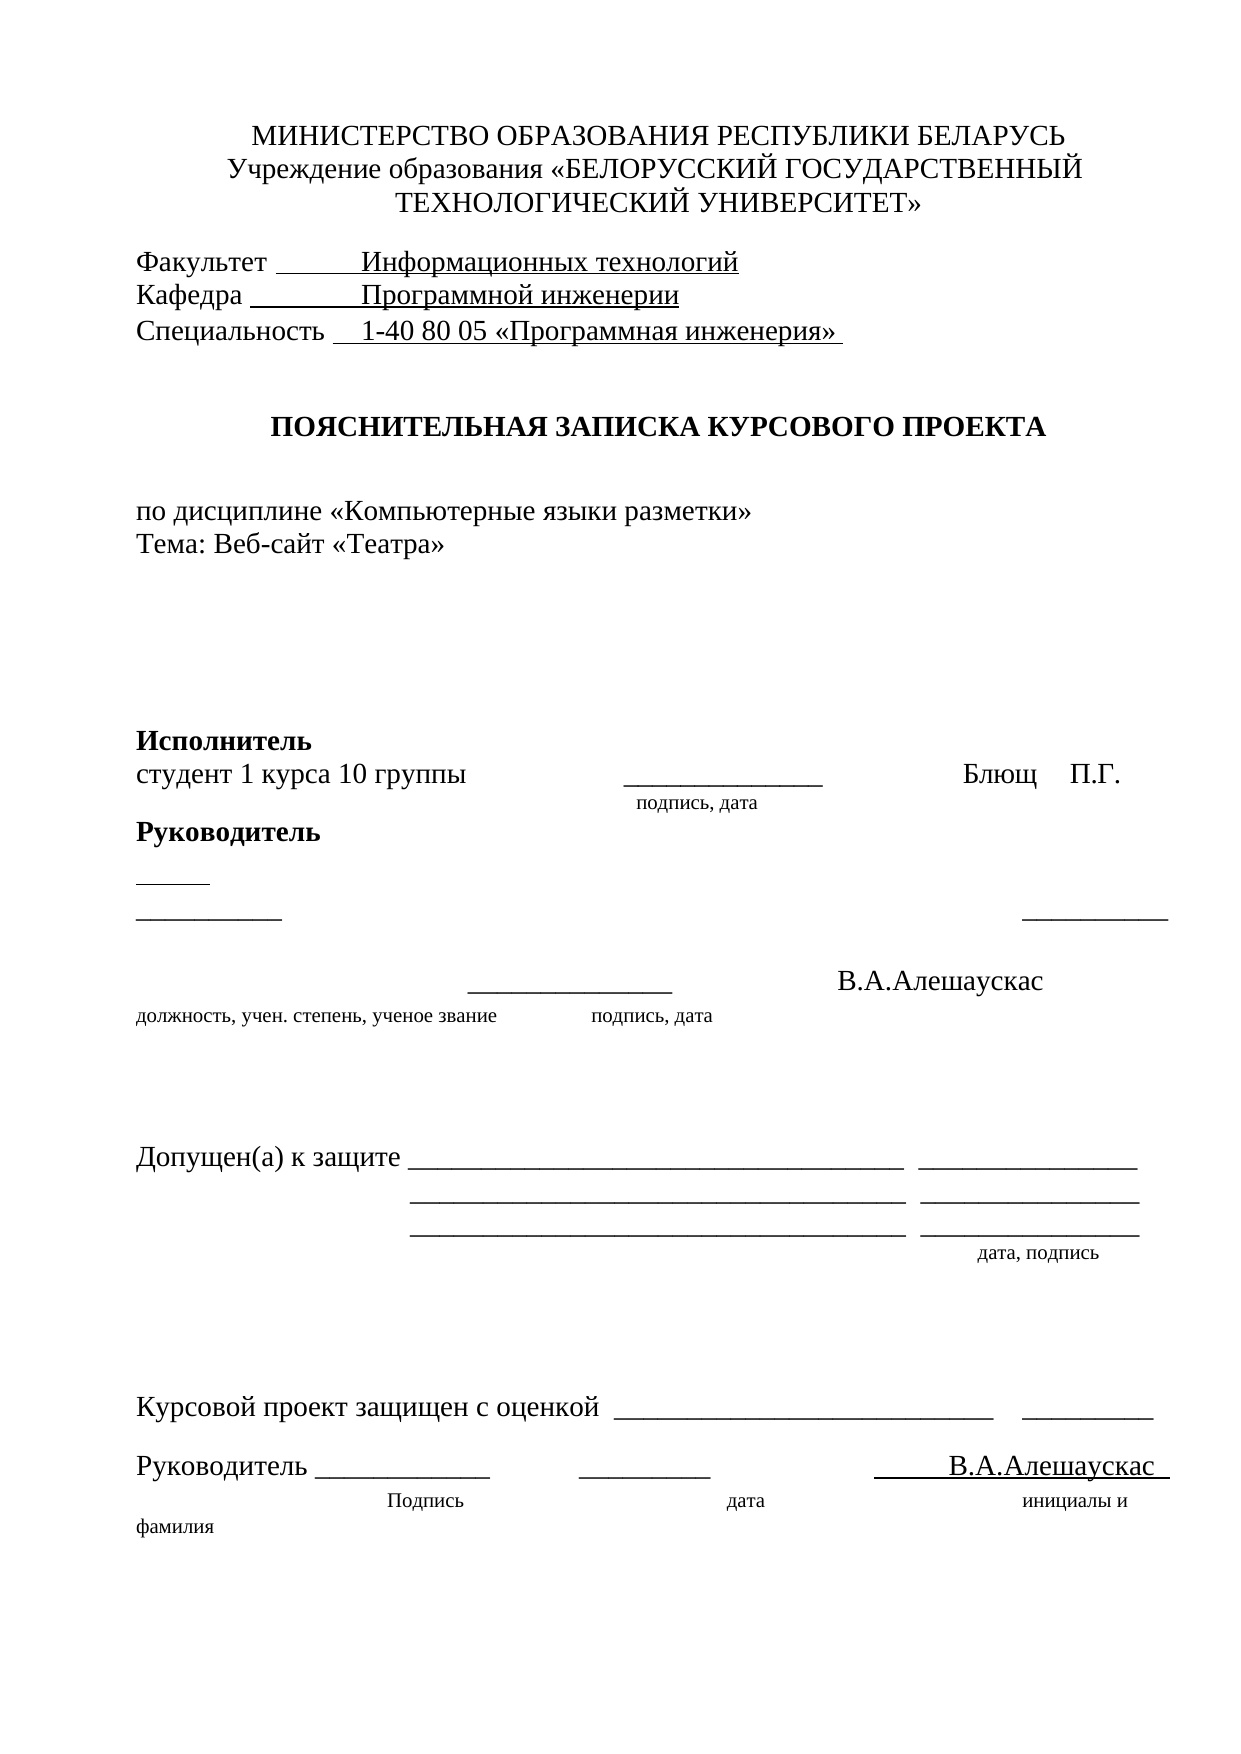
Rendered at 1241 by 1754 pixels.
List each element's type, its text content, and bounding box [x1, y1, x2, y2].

text Руководитель [136, 814, 1181, 847]
text Курсовой проект защищен с оценкой __________________________ _________ [136, 1389, 1181, 1423]
text Исполнитель [136, 723, 1181, 756]
text __________ __________ ______________ В.А.Алешаускас [136, 890, 1181, 996]
text __________________________________ _______________ [136, 1173, 1181, 1207]
text дата, подпись [136, 1240, 1181, 1264]
text МИНИСТЕРСТВО ОБРАЗОВАНИЯ РЕСПУБЛИКИ БЕЛАРУСЬ Учреждение образования «БЕЛОРУССКИЙ ГОСУДАРСТВЕННЫЙ ТЕХНОЛОГИЧЕСКИЙ УНИВЕРСИТЕТ» [136, 118, 1181, 219]
text Тема: Веб-сайт «Театра» [136, 527, 1181, 560]
text по дисциплине «Компьютерные языки разметки» [136, 493, 1181, 527]
text должность, учен. степень, ученое звание подпись, дата [136, 1003, 1181, 1027]
text Подпись дата инициалы и фамилия [136, 1488, 1181, 1538]
text Руководитель ____________ _________ В.А.Алешаускас [136, 1448, 1181, 1481]
text студент 1 курса 10 группы ______________ Блющ П.Г. подпись, дата [136, 756, 1121, 814]
text Допущен(а) к защите __________________________________ _______________ [136, 1139, 1181, 1173]
text Кафедра Программной инженерии [136, 277, 1181, 311]
text ПОЯСНИТЕЛЬНАЯ ЗАПИСКА КУРСОВОГО ПРОЕКТА [136, 409, 1181, 443]
text __________________________________ _______________ [136, 1207, 1181, 1240]
text Специальность 1-40 80 05 «Программная инженерия» [136, 313, 1181, 347]
text Факультет Информационных технологий [136, 244, 1181, 277]
